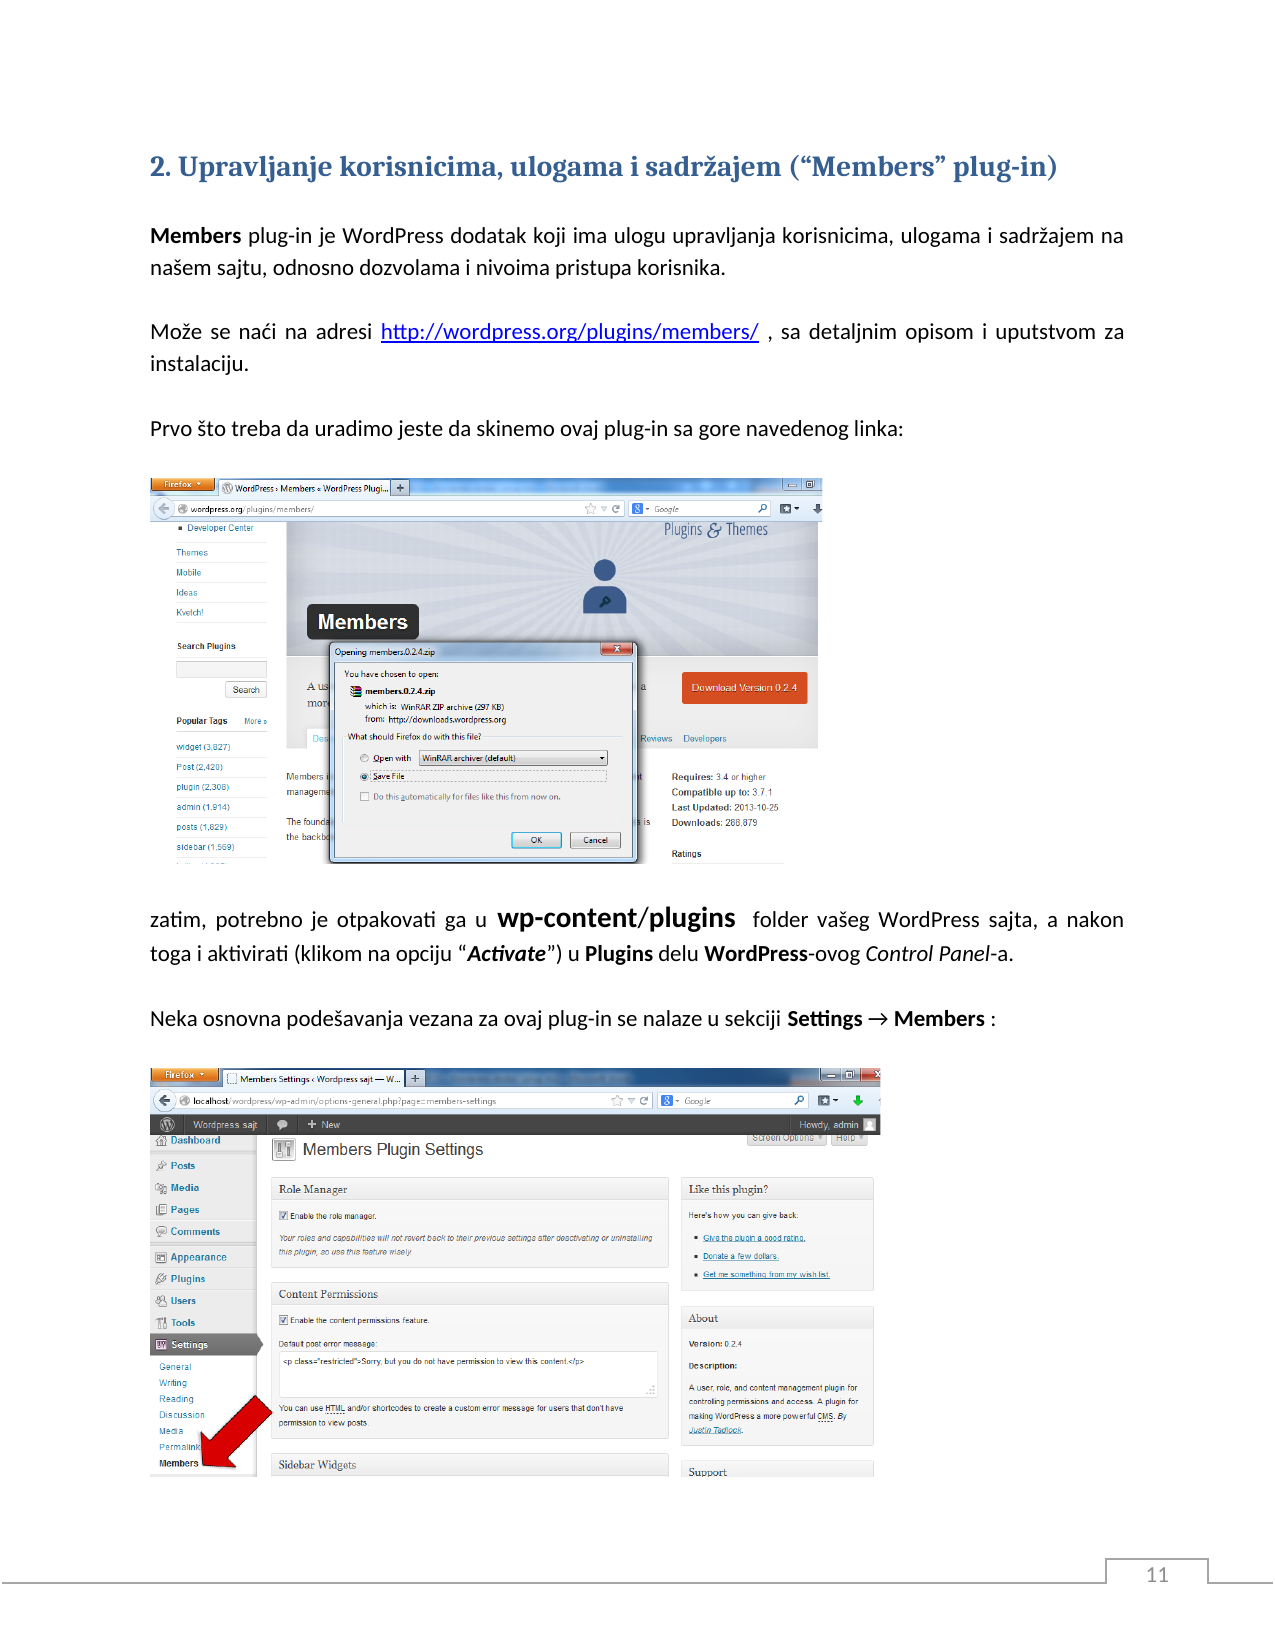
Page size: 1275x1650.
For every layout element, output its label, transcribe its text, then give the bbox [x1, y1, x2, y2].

subtitle 2. Upravljanje korisnicima, ulogama i sadržajem (“Members” plug-in) [150, 150, 1125, 183]
picture [150, 478, 823, 864]
text Prvo što treba da uradimo jeste da skinemo ovaj plug-in sa gore navedenog linka: [150, 414, 1125, 442]
text Members plug-in je WordPress dodatak koji ima ulogu upravljanja korisnicima, ulogama i sadržajem na našem sajtu, odnosno dozvolama i nivoima pristupa korisnika. [150, 221, 1125, 281]
text Može se naći na adresi http://wordpress.org/plugins/members/ , sa detaljnim opisom i uputstvom za instalaciju. [150, 317, 1125, 377]
text Neka osnovna podešavanja vezana za ovaj plug-in se nalaze u sekciji Settings → Members : [150, 1004, 1125, 1032]
picture [150, 1068, 881, 1477]
text zatim, potrebno je otpakovati ga u wp-content/plugins folder vašeg WordPress sajta, a nakon toga i aktivirati (klikom na opciju “Activate”) u Plugins delu WordPress-ovog Control Panel-a. [150, 899, 1125, 967]
